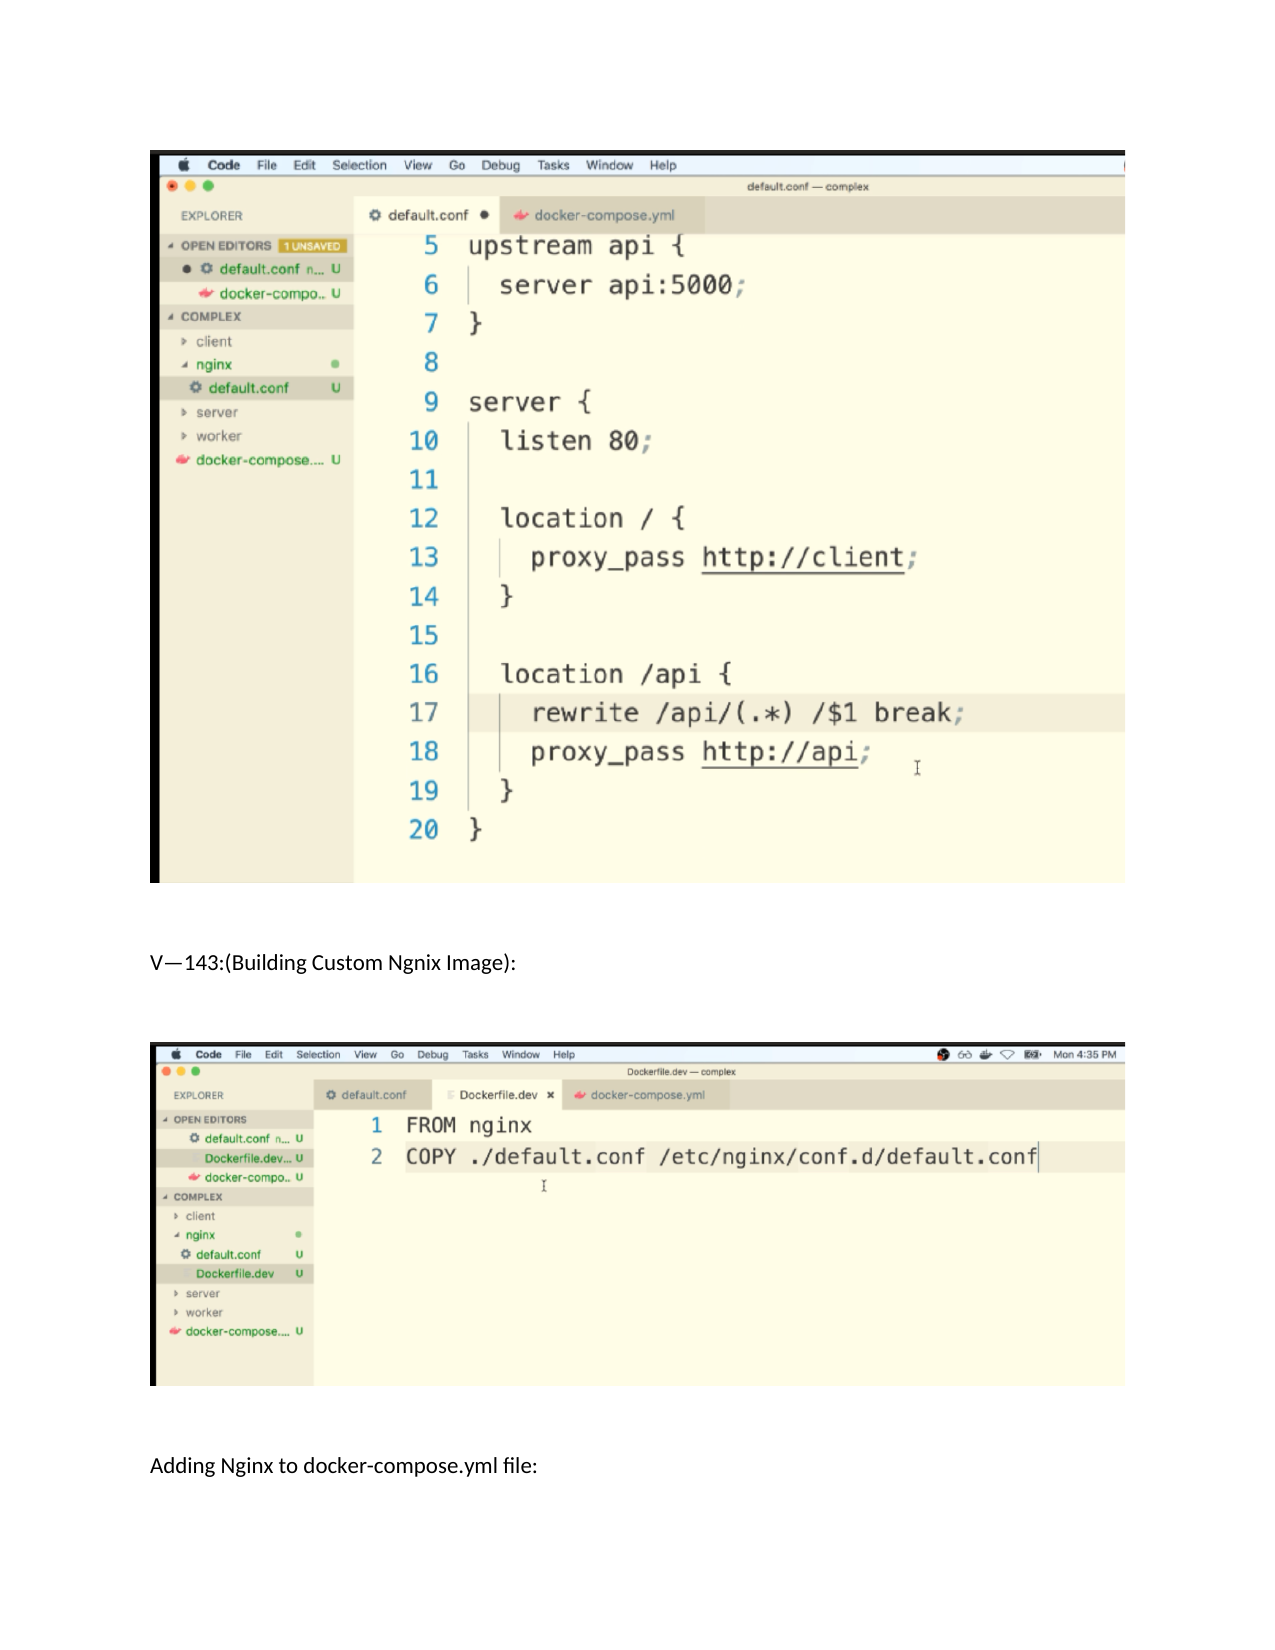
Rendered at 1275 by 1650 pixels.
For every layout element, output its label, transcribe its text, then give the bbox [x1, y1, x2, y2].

picture [150, 150, 1125, 883]
picture [150, 1042, 1125, 1386]
text V—143:(Building Custom Ngnix Image): [150, 948, 1125, 977]
text Adding Nginx to docker-compose.yml file: [150, 1451, 1125, 1479]
